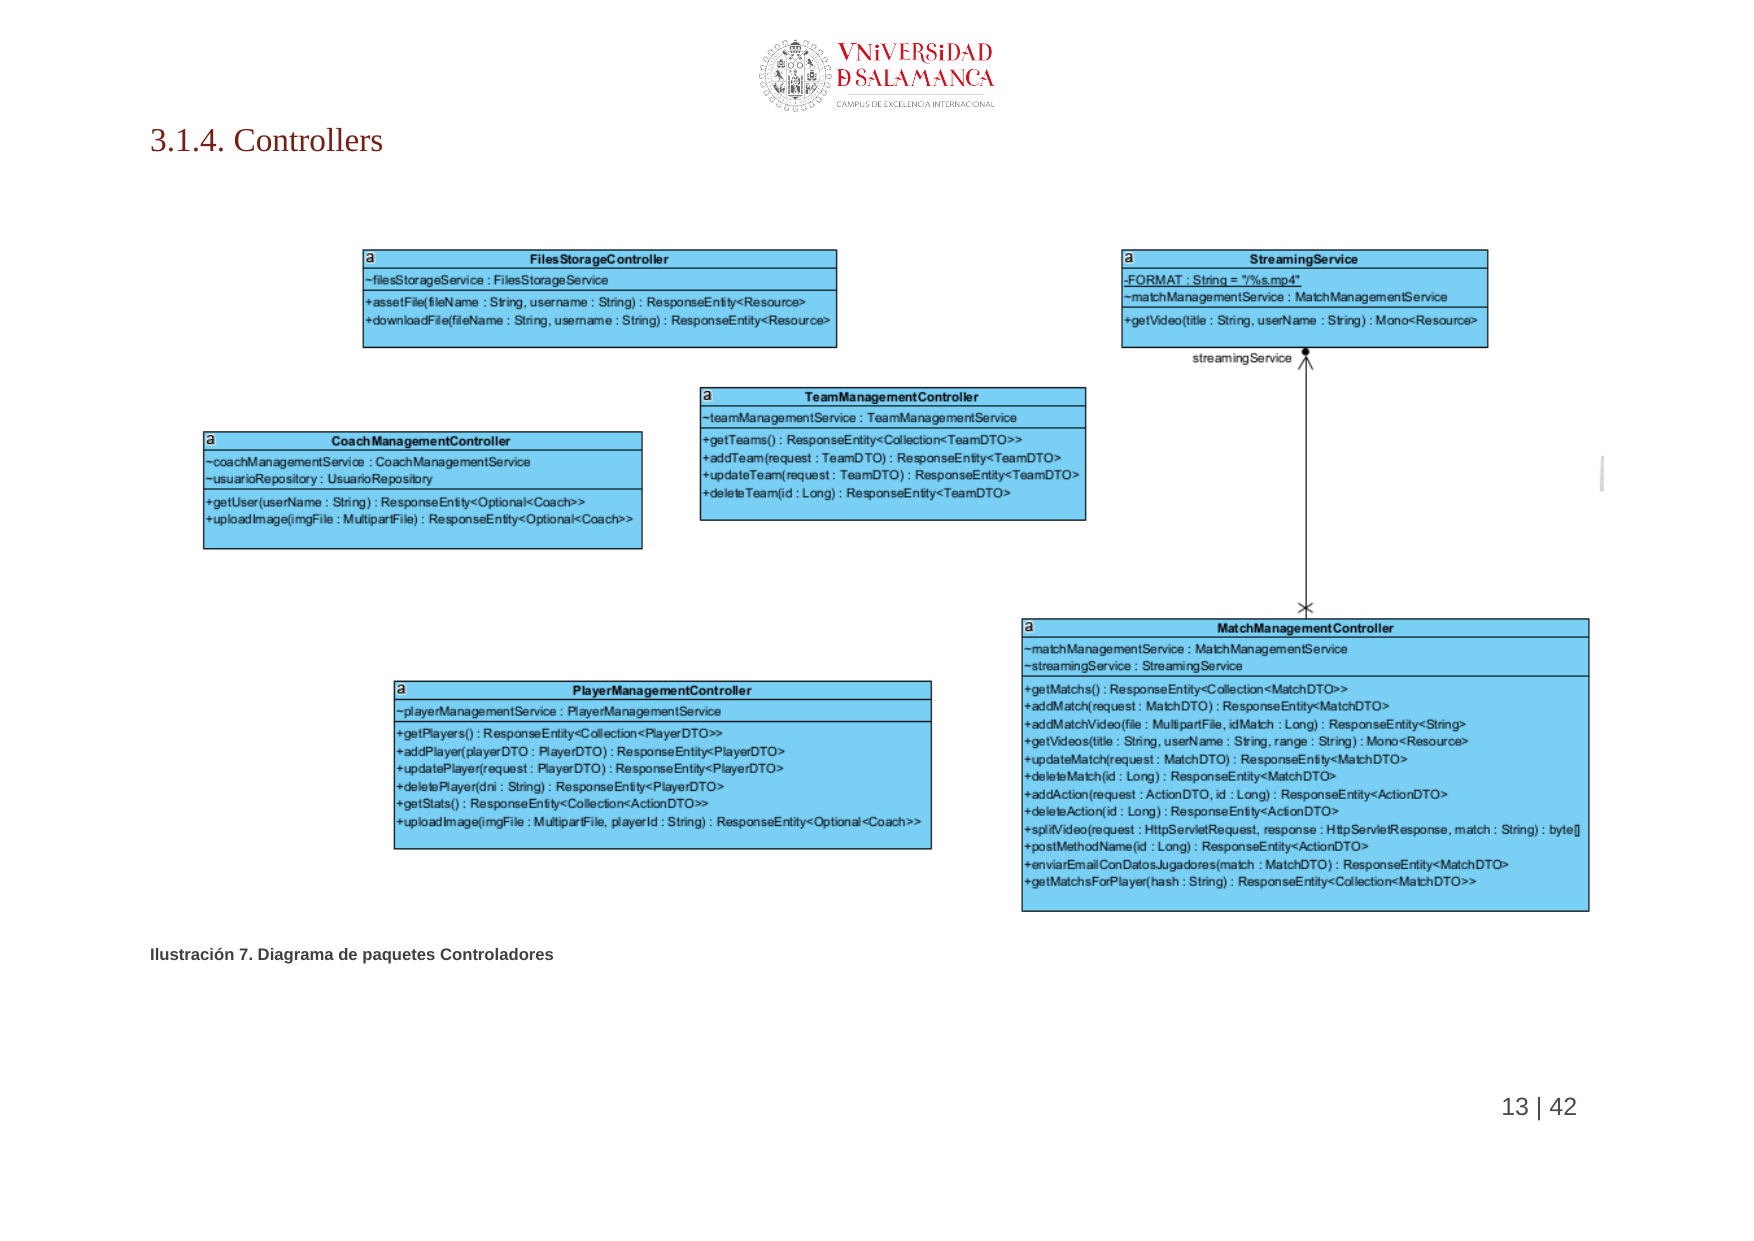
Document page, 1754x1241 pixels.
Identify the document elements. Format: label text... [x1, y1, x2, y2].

picture [150, 204, 1604, 925]
subtitle 3.1.4. Controllers [150, 121, 1604, 159]
picture [756, 36, 999, 116]
